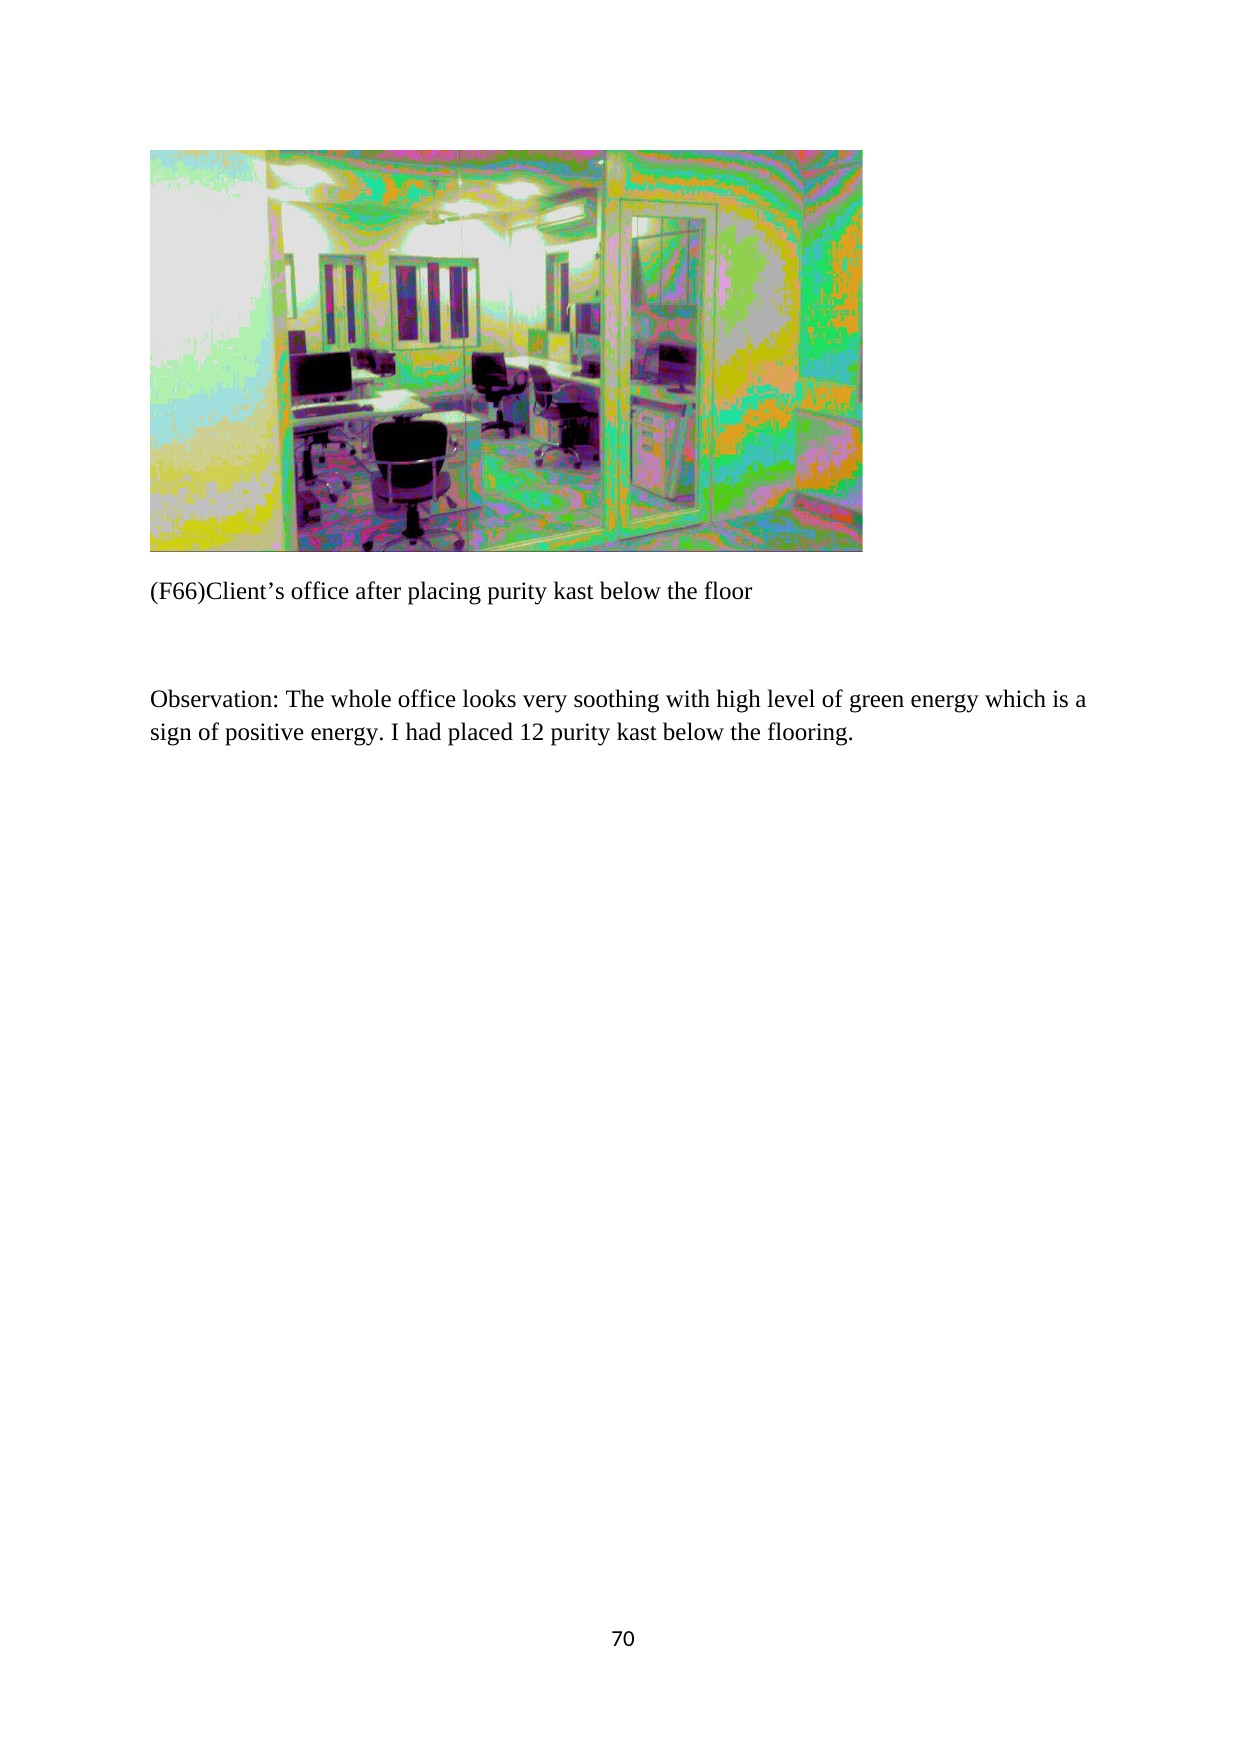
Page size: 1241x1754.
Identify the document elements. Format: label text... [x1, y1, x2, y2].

picture [150, 150, 863, 552]
text Observation: The whole office looks very soothing with high level of green energy which is a sign of positive energy. I had placed 12 purity kast below the flooring. [150, 684, 1090, 746]
text (F66)Client’s office after placing purity kast below the floor [150, 576, 1090, 605]
